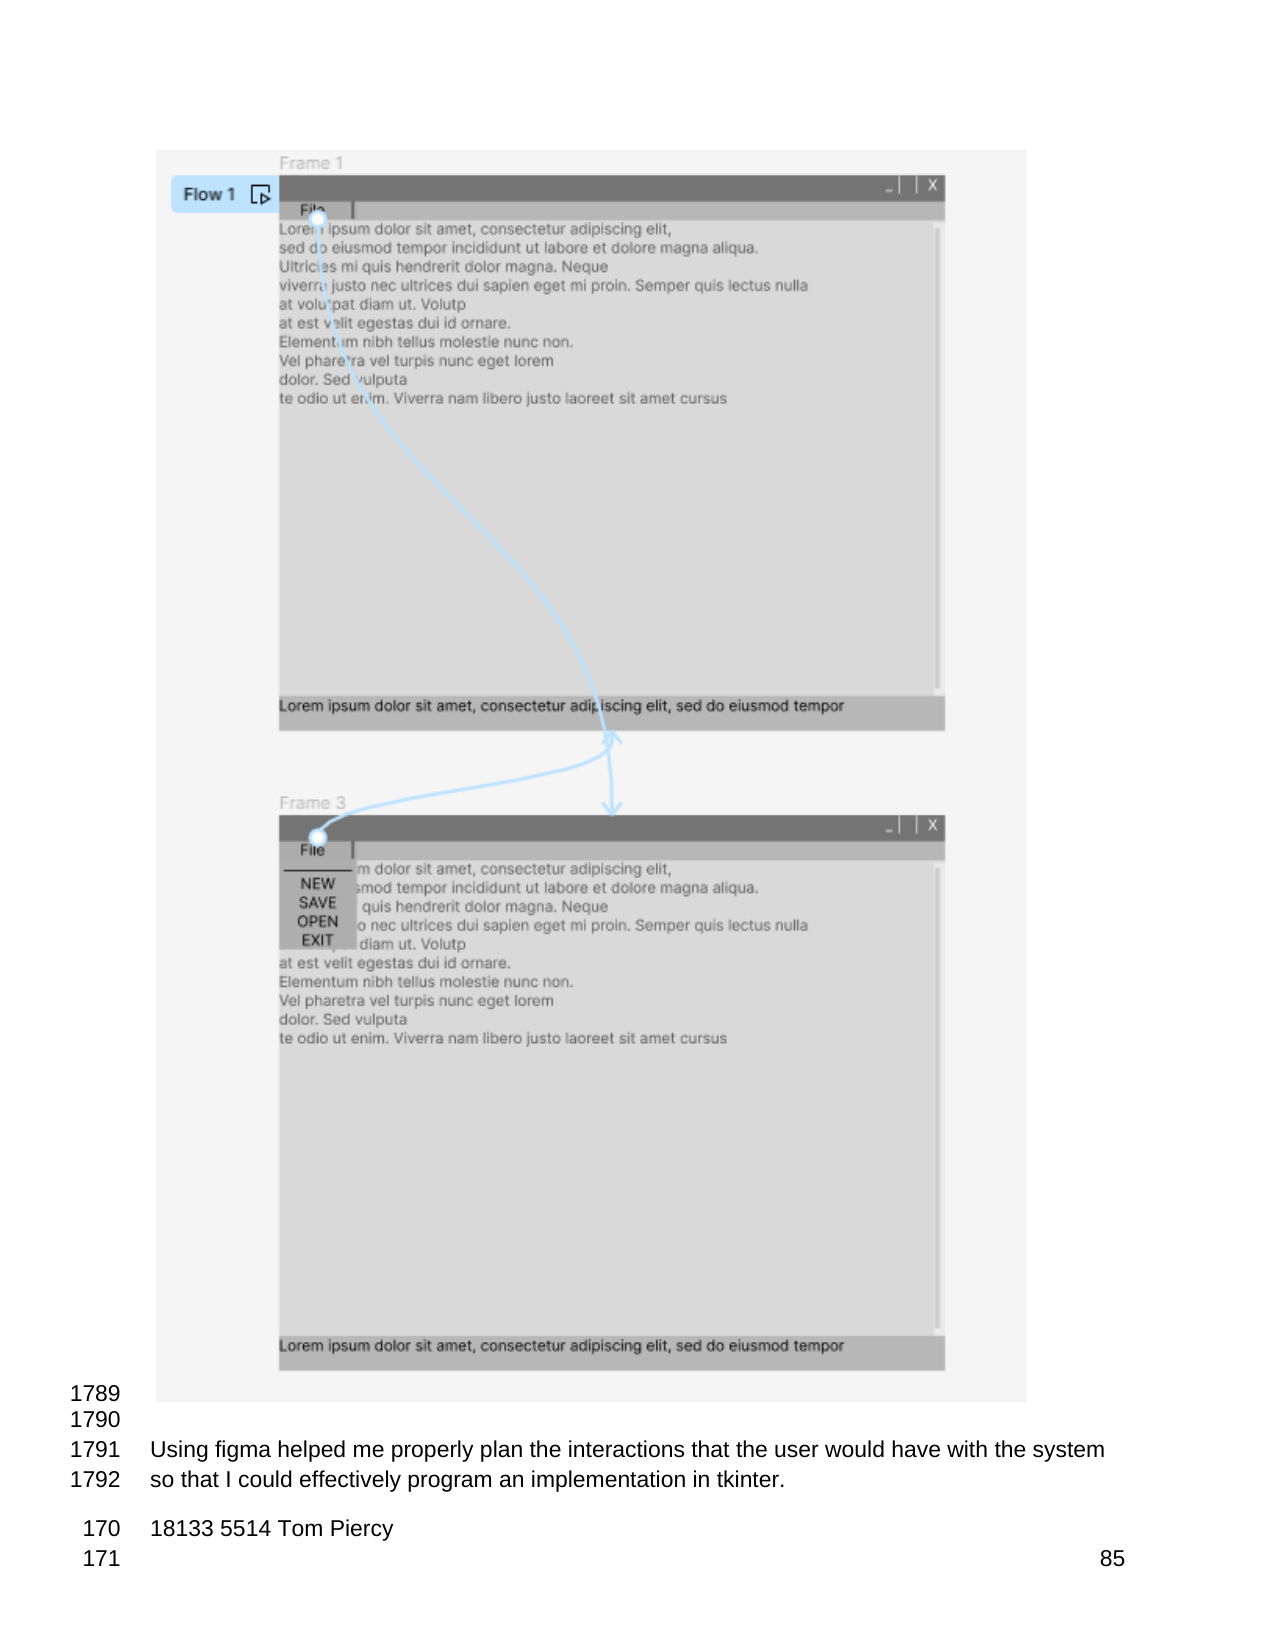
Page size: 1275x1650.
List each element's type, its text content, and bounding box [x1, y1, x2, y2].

picture [156, 150, 1027, 1402]
text Using figma helped me properly plan the interactions that the user would have with the system so that I could effectively program an implementation in tkinter. [150, 1436, 1125, 1492]
